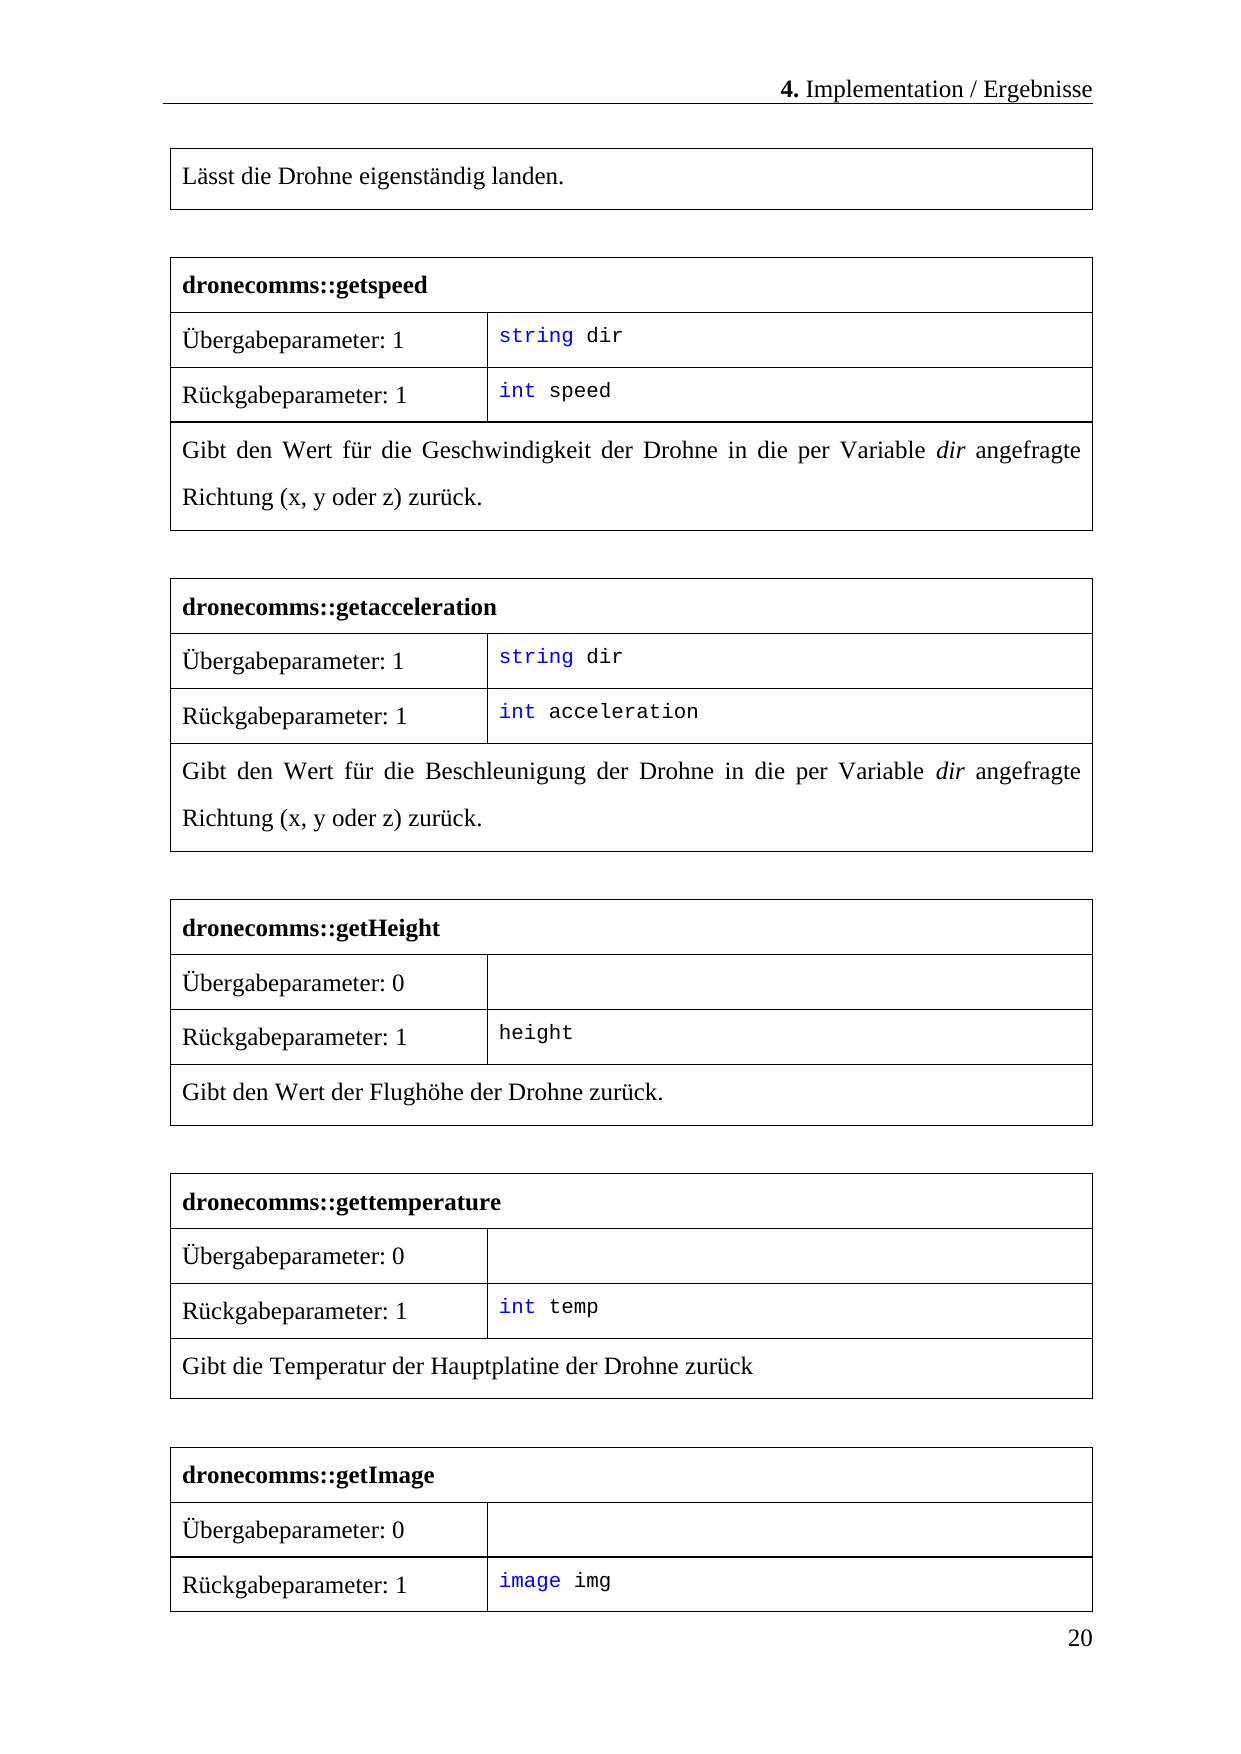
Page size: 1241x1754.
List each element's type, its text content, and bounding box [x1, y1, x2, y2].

table_cell string dir [488, 313, 1092, 367]
table_cell Gibt den Wert der Flughöhe der Drohne zurück. [171, 1065, 1092, 1124]
table_cell Rückgabeparameter: 1 [171, 368, 487, 421]
table_header dronecomms::getspeed [171, 258, 1092, 312]
table_cell [488, 1229, 1092, 1283]
table_cell Rückgabeparameter: 1 [171, 1010, 487, 1064]
table_cell [488, 1503, 1092, 1556]
table_cell Rückgabeparameter: 1 [171, 689, 487, 742]
table_cell int temp [488, 1284, 1092, 1337]
table_cell int speed [488, 368, 1092, 421]
table_cell Gibt die Temperatur der Hauptplatine der Drohne zurück [171, 1339, 1092, 1398]
table_cell Rückgabeparameter: 1 [171, 1284, 487, 1337]
table_header dronecomms::getHeight [171, 900, 1092, 954]
table_cell Rückgabeparameter: 1 [171, 1558, 487, 1611]
table_cell Gibt den Wert für die Geschwindigkeit der Drohne in die per Variable dir angefragte Richtung (x, y oder z) zurück. [171, 423, 1092, 530]
table_cell image img [488, 1558, 1092, 1611]
table_cell Übergabeparameter: 1 [171, 313, 487, 367]
table_cell int acceleration [488, 689, 1092, 742]
table_header dronecomms::gettemperature [171, 1174, 1092, 1228]
table_cell [488, 955, 1092, 1009]
table_header dronecomms::getacceleration [171, 579, 1092, 633]
table_cell Lässt die Drohne eigenständig landen. [171, 149, 1092, 208]
table_header dronecomms::getImage [171, 1448, 1092, 1502]
table_cell Übergabeparameter: 0 [171, 1229, 487, 1283]
table_cell Übergabeparameter: 0 [171, 955, 487, 1009]
table_cell Gibt den Wert für die Beschleunigung der Drohne in die per Variable dir angefragte Richtung (x, y oder z) zurück. [171, 744, 1092, 851]
table_cell string dir [488, 634, 1092, 688]
table_cell Übergabeparameter: 0 [171, 1503, 487, 1556]
table_cell height [488, 1010, 1092, 1064]
table_cell Übergabeparameter: 1 [171, 634, 487, 688]
